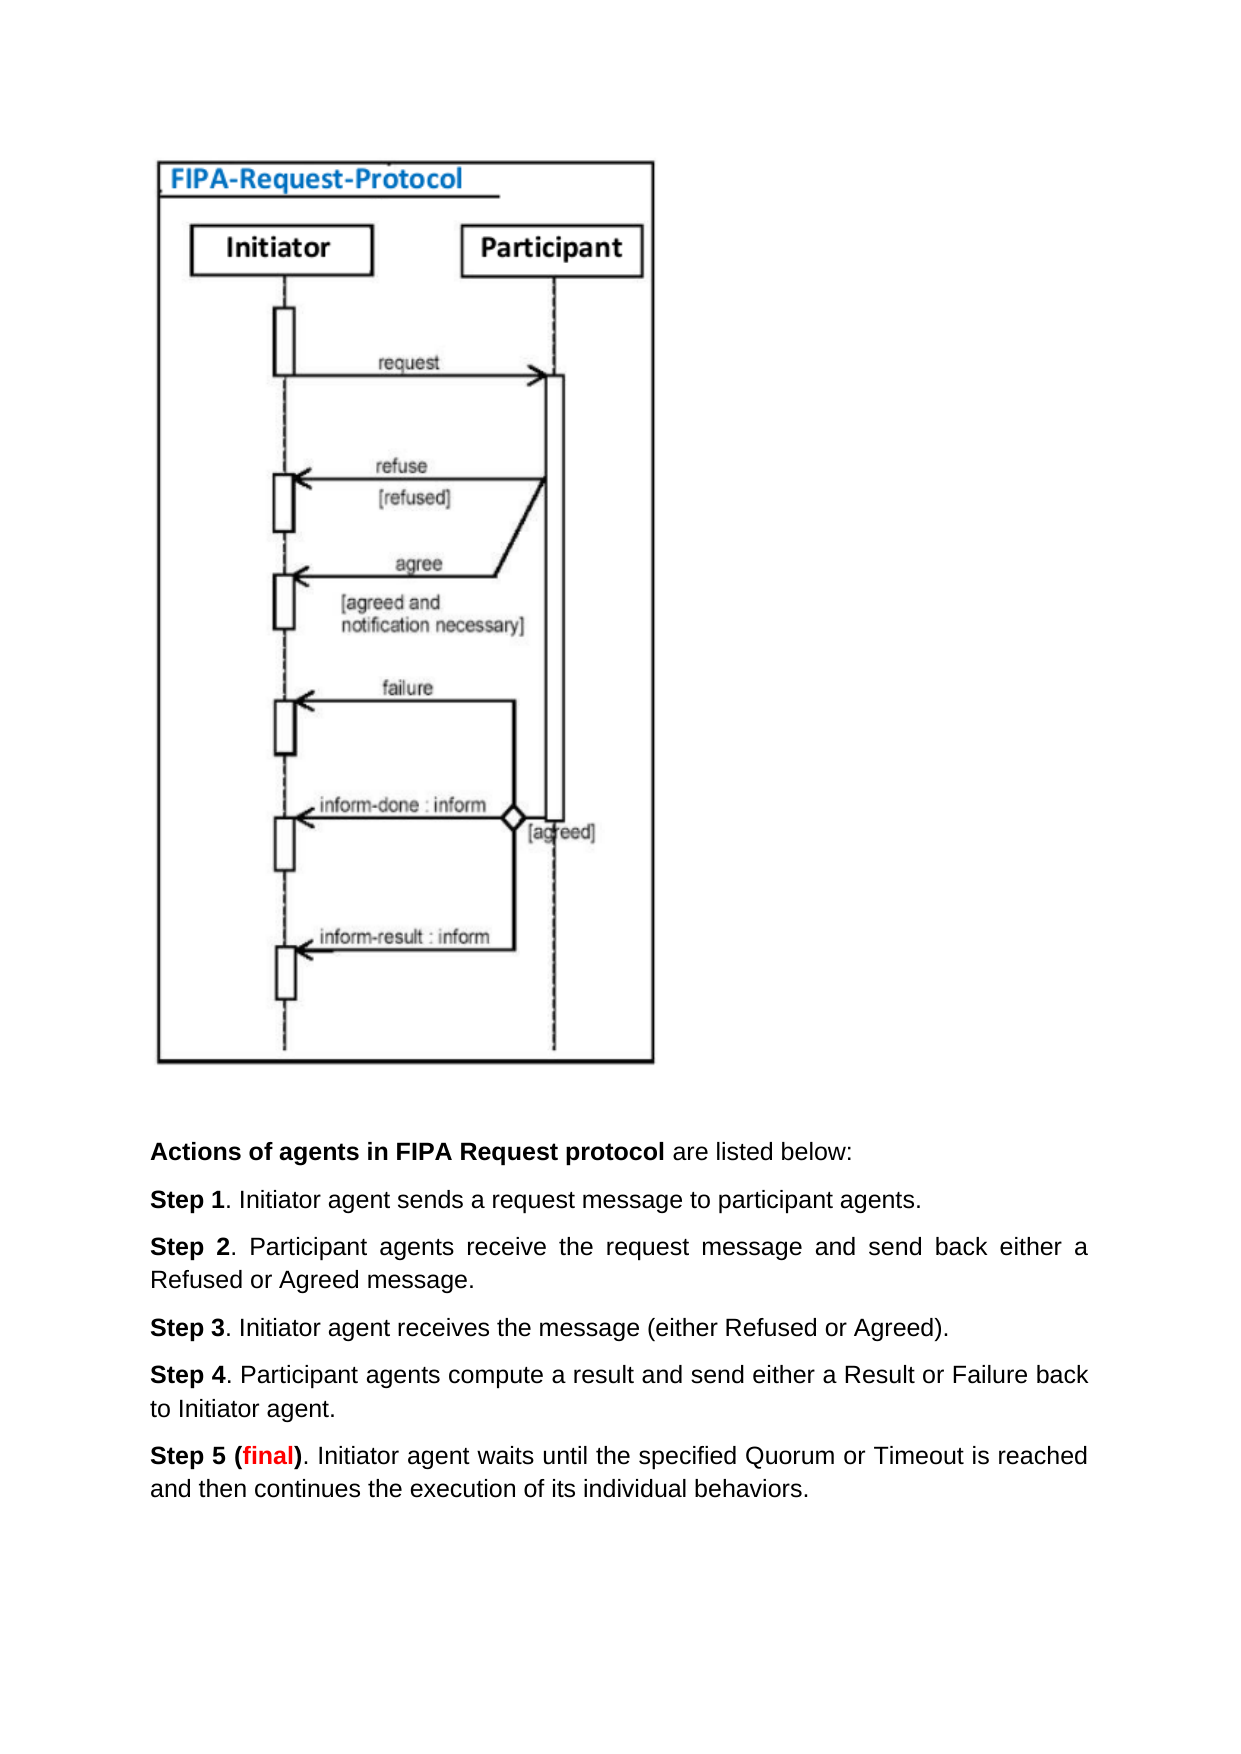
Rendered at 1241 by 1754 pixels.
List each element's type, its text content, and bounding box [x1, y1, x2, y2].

picture [150, 150, 674, 1071]
text Step 2. Participant agents receive the request message and send back either a Refused or Agreed message. [150, 1232, 1090, 1294]
text Step 1. Initiator agent sends a request message to participant agents. [150, 1185, 1090, 1213]
text Actions of agents in FIPA Request protocol are listed below: [150, 1137, 1090, 1166]
text Step 4. Participant agents compute a result and send either a Result or Failure back to Initiator agent. [150, 1361, 1090, 1422]
text Step 5 (final). Initiator agent waits until the specified Quorum or Timeout is reached and then continues the execution of its individual behaviors. [150, 1441, 1090, 1503]
text Step 3. Initiator agent receives the message (either Refused or Agreed). [150, 1313, 1090, 1342]
